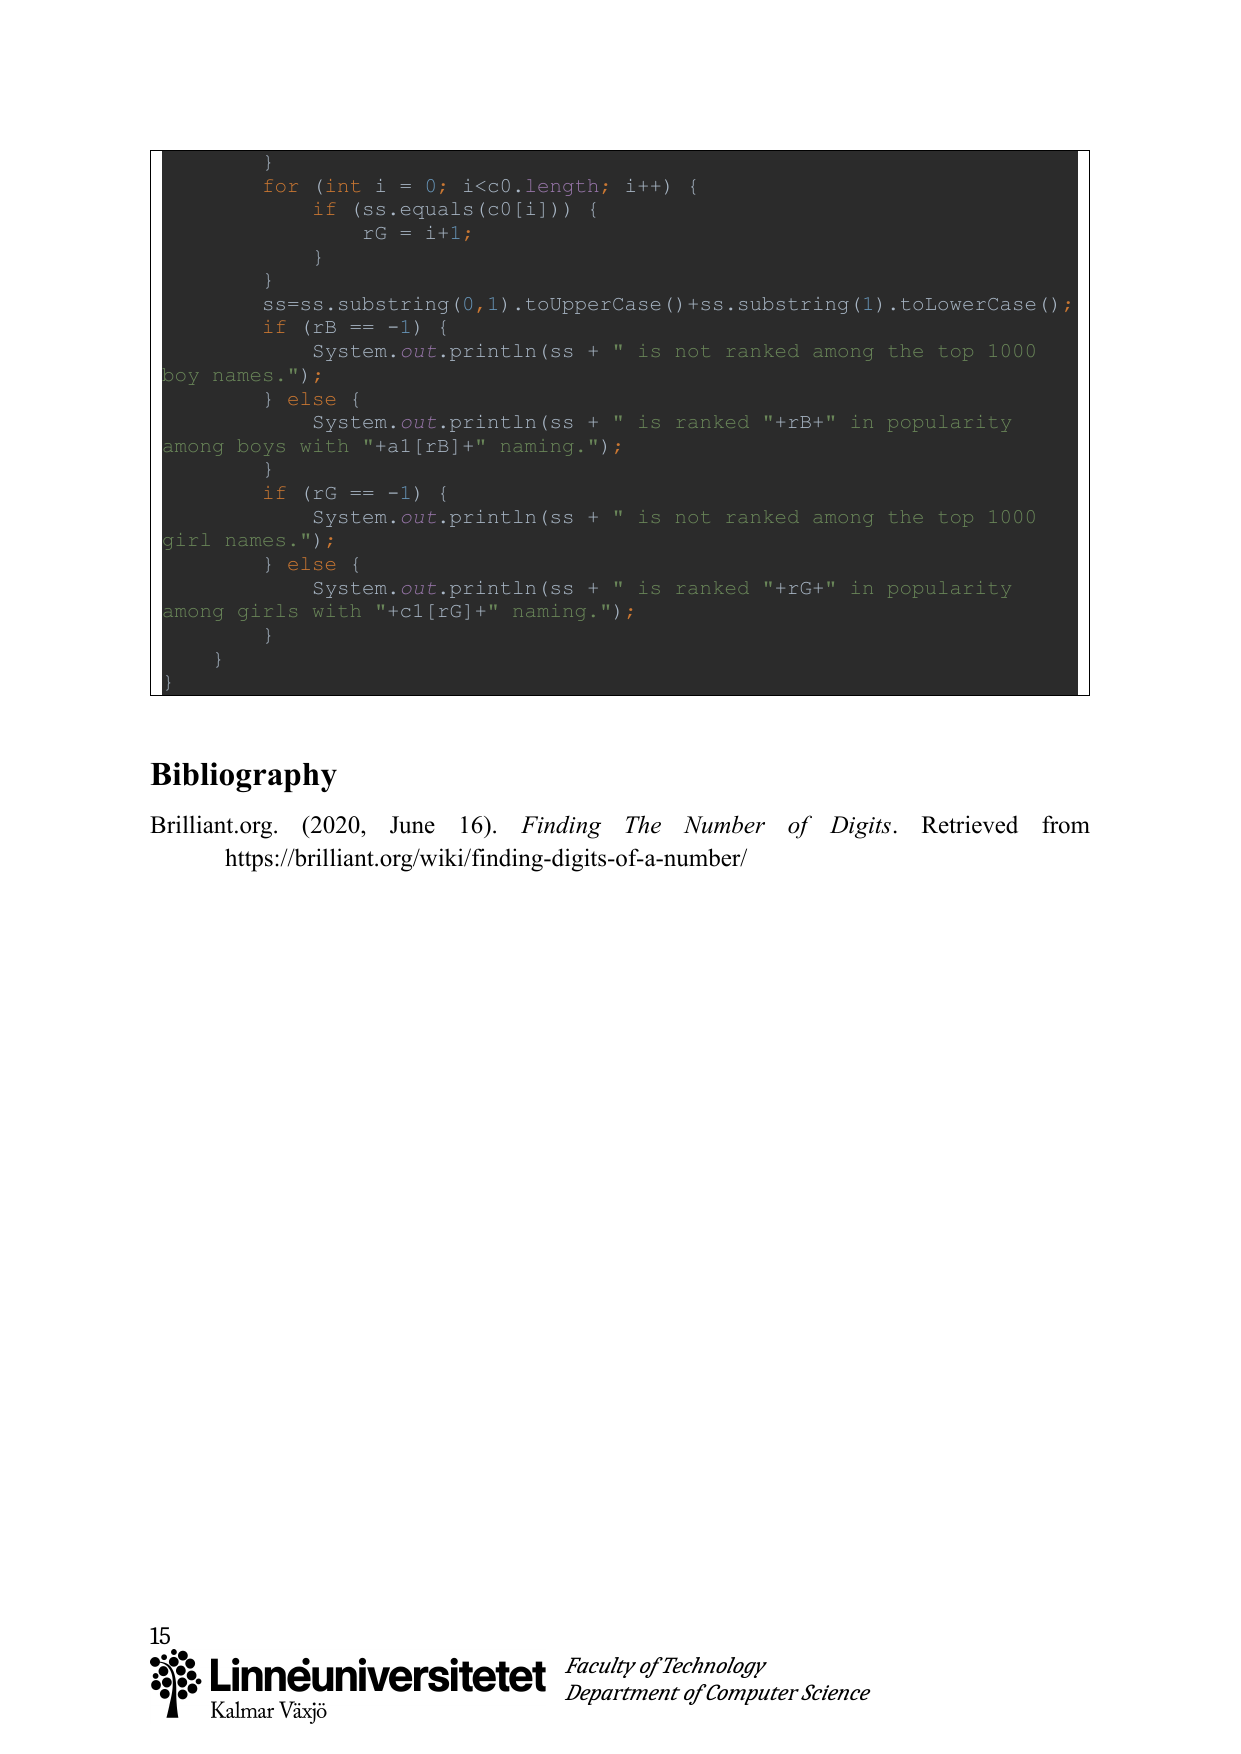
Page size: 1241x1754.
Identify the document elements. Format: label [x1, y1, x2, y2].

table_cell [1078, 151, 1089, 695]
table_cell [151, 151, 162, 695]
picture [150, 1649, 546, 1724]
